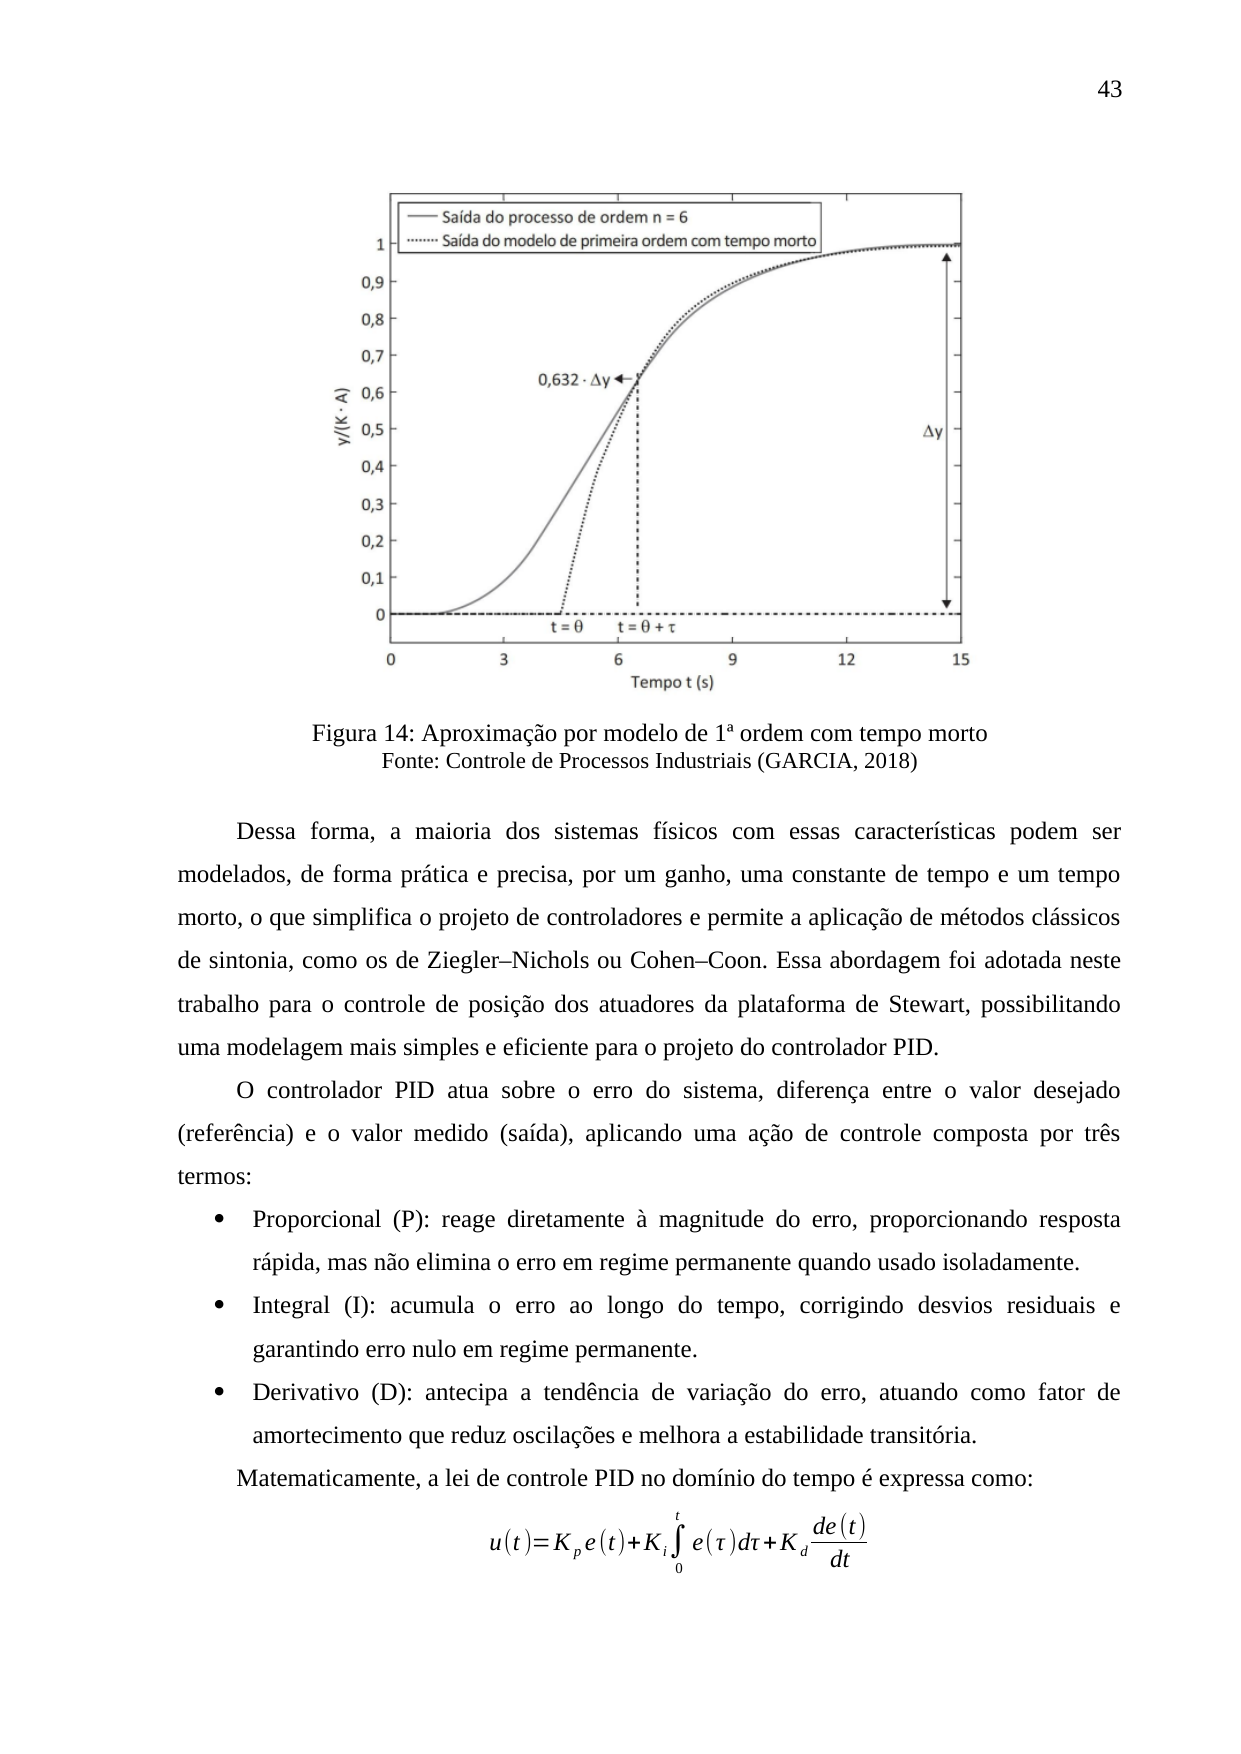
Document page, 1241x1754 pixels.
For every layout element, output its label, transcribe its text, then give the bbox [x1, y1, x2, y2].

text O controlador PID atua sobre o erro do sistema, diferença entre o valor desejado (referência) e o valor medido (saída), aplicando uma ação de controle composta por três termos: [177, 1075, 1122, 1190]
text Matematicamente, a lei de controle PID no domínio do tempo é expressa como: [177, 1463, 1122, 1492]
list Integral (I): acumula o erro ao longo do tempo, corrigindo desvios residuais e garantindo erro nulo em regime permanente. [215, 1291, 1122, 1362]
text Fonte: Controle de Processos Industriais (GARCIA, 2018) [177, 747, 1122, 773]
text Dessa forma, a maioria dos sistemas físicos com essas características podem ser modelados, de forma prática e precisa, por um ganho, uma constante de tempo e um tempo morto, o que simplifica o projeto de controladores e permite a aplicação de métodos clássicos de sintonia, como os de Ziegler–Nichols ou Cohen–Coon. Essa abordagem foi adotada neste trabalho para o controle de posição dos atuadores da plataforma de Stewart, possibilitando uma modelagem mais simples e eficiente para o projeto do controlador PID. [177, 816, 1122, 1061]
list Derivativo (D): antecipa a tendência de variação do erro, atuando como fator de amortecimento que reduz oscilações e melhora a estabilidade transitória. [215, 1377, 1122, 1449]
picture [318, 177, 981, 704]
list Proporcional (P): reage diretamente à magnitude do erro, proporcionando resposta rápida, mas não elimina o erro em regime permanente quando usado isoladamente. [215, 1204, 1122, 1276]
